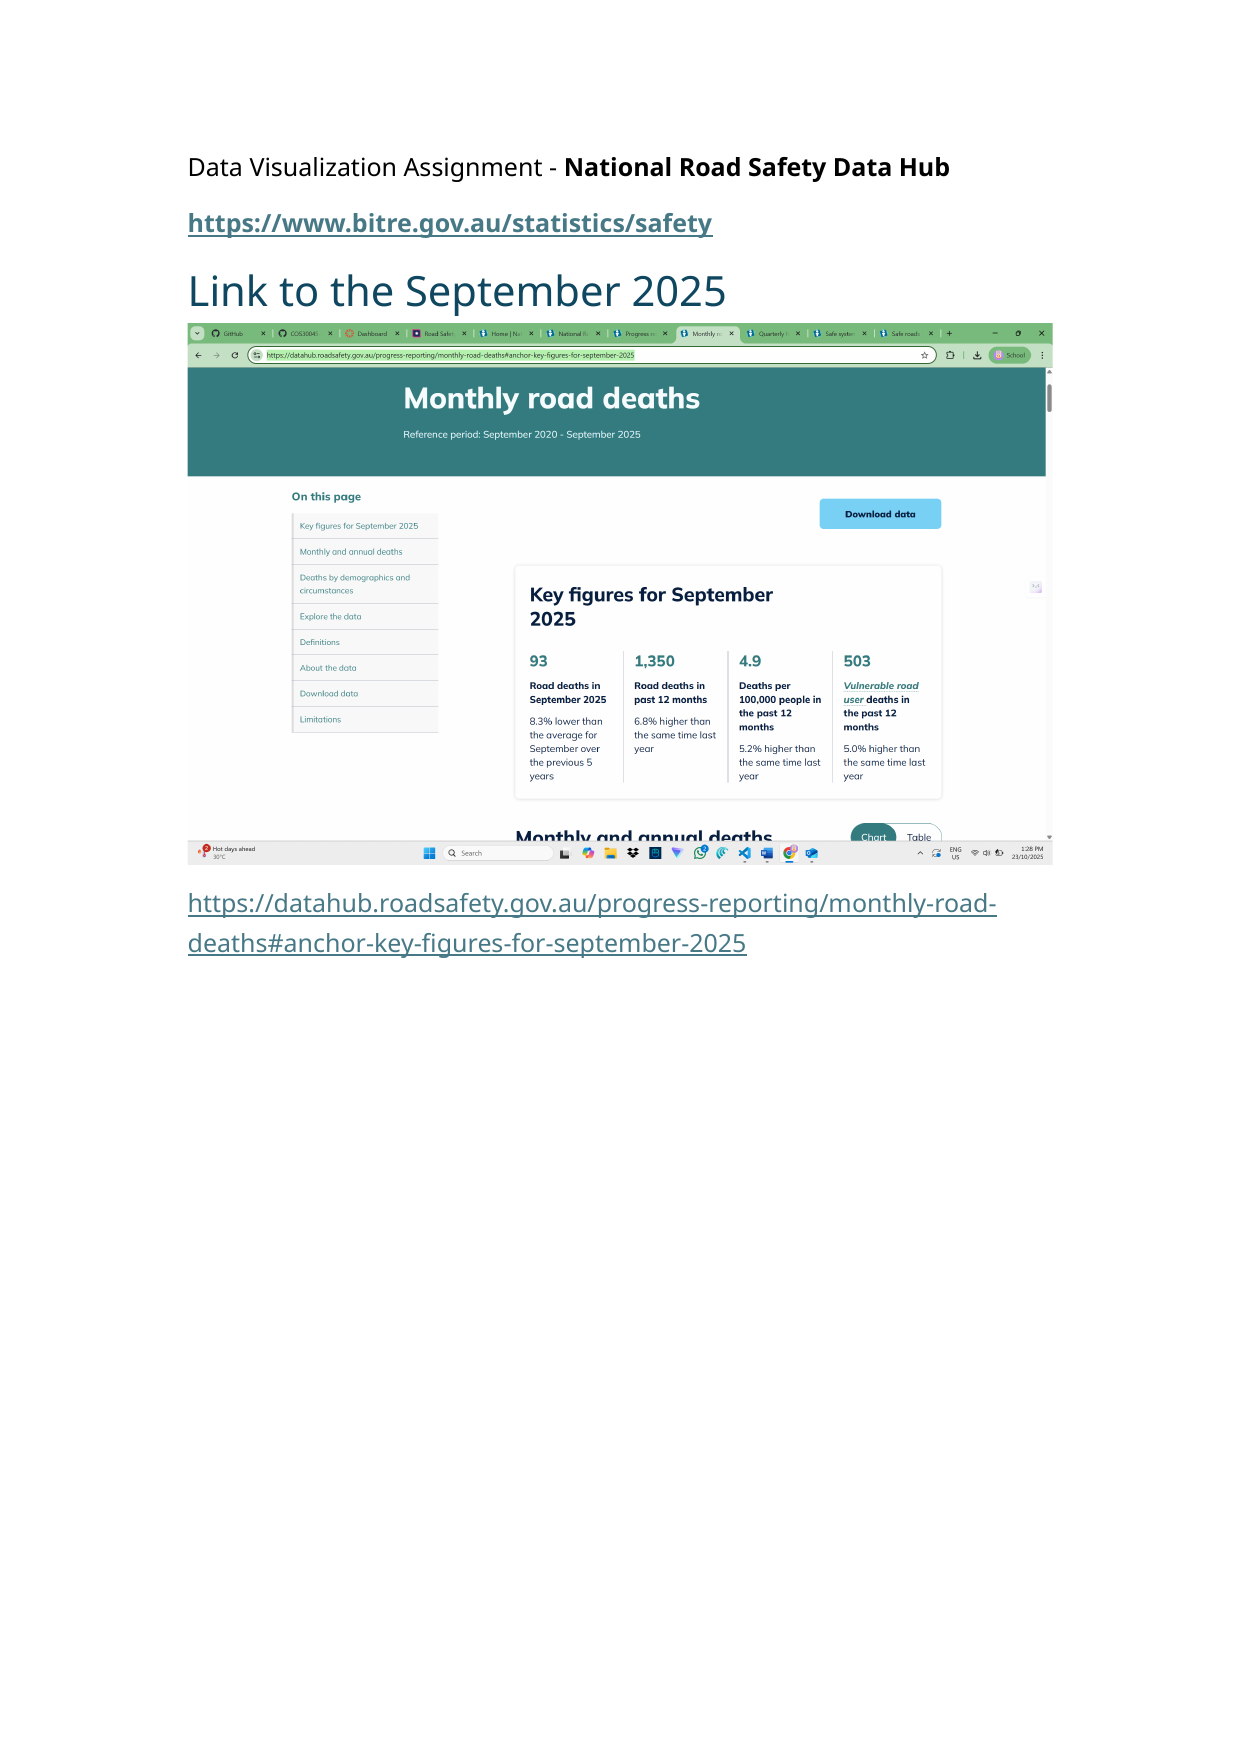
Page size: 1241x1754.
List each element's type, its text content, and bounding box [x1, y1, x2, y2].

text https://datahub.roadsafety.gov.au/progress-reporting/monthly-road-deaths#anchor-key-figures-for-september-2025 [187, 886, 1053, 959]
text Link to the September 2025 [187, 262, 1053, 323]
text Data Visualization Assignment - National Road Safety Data Hub [187, 150, 1053, 184]
picture [187, 323, 1053, 865]
text https://www.bitre.gov.au/statistics/safety [187, 206, 1053, 240]
